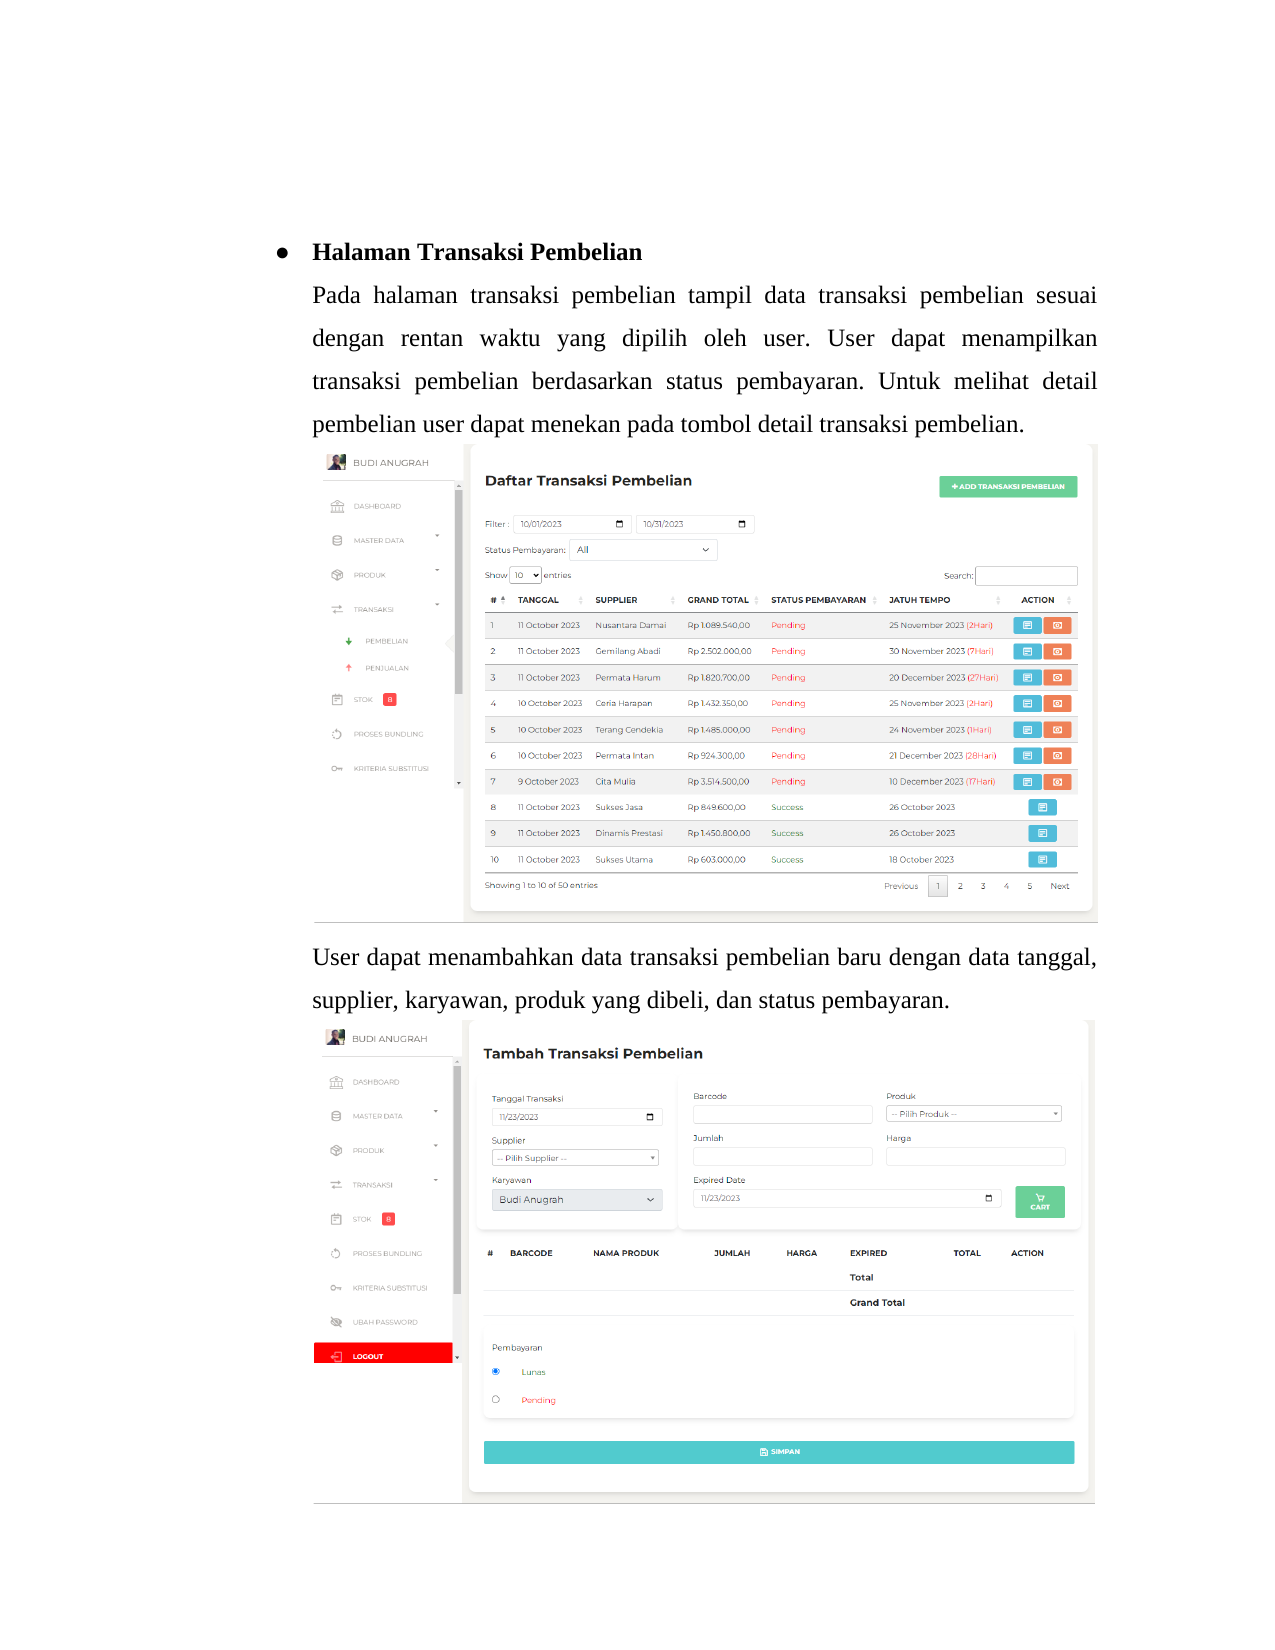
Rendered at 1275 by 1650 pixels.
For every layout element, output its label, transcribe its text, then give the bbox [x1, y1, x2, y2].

picture [313, 1020, 1095, 1504]
picture [314, 444, 1098, 923]
list Halaman Transaksi Pembelian [274, 237, 1098, 266]
text Pada halaman transaksi pembelian tampil data transaksi pembelian sesuai dengan rentan waktu yang dipilih oleh user. User dapat menampilkan transaksi pembelian berdasarkan status pembayaran. Untuk melihat detail pembelian user dapat menekan pada tombol detail transaksi pembelian. [312, 280, 1098, 438]
text User dapat menambahkan data transaksi pembelian baru dengan data tanggal, supplier, karyawan, produk yang dibeli, dan status pembayaran. [312, 942, 1098, 1014]
